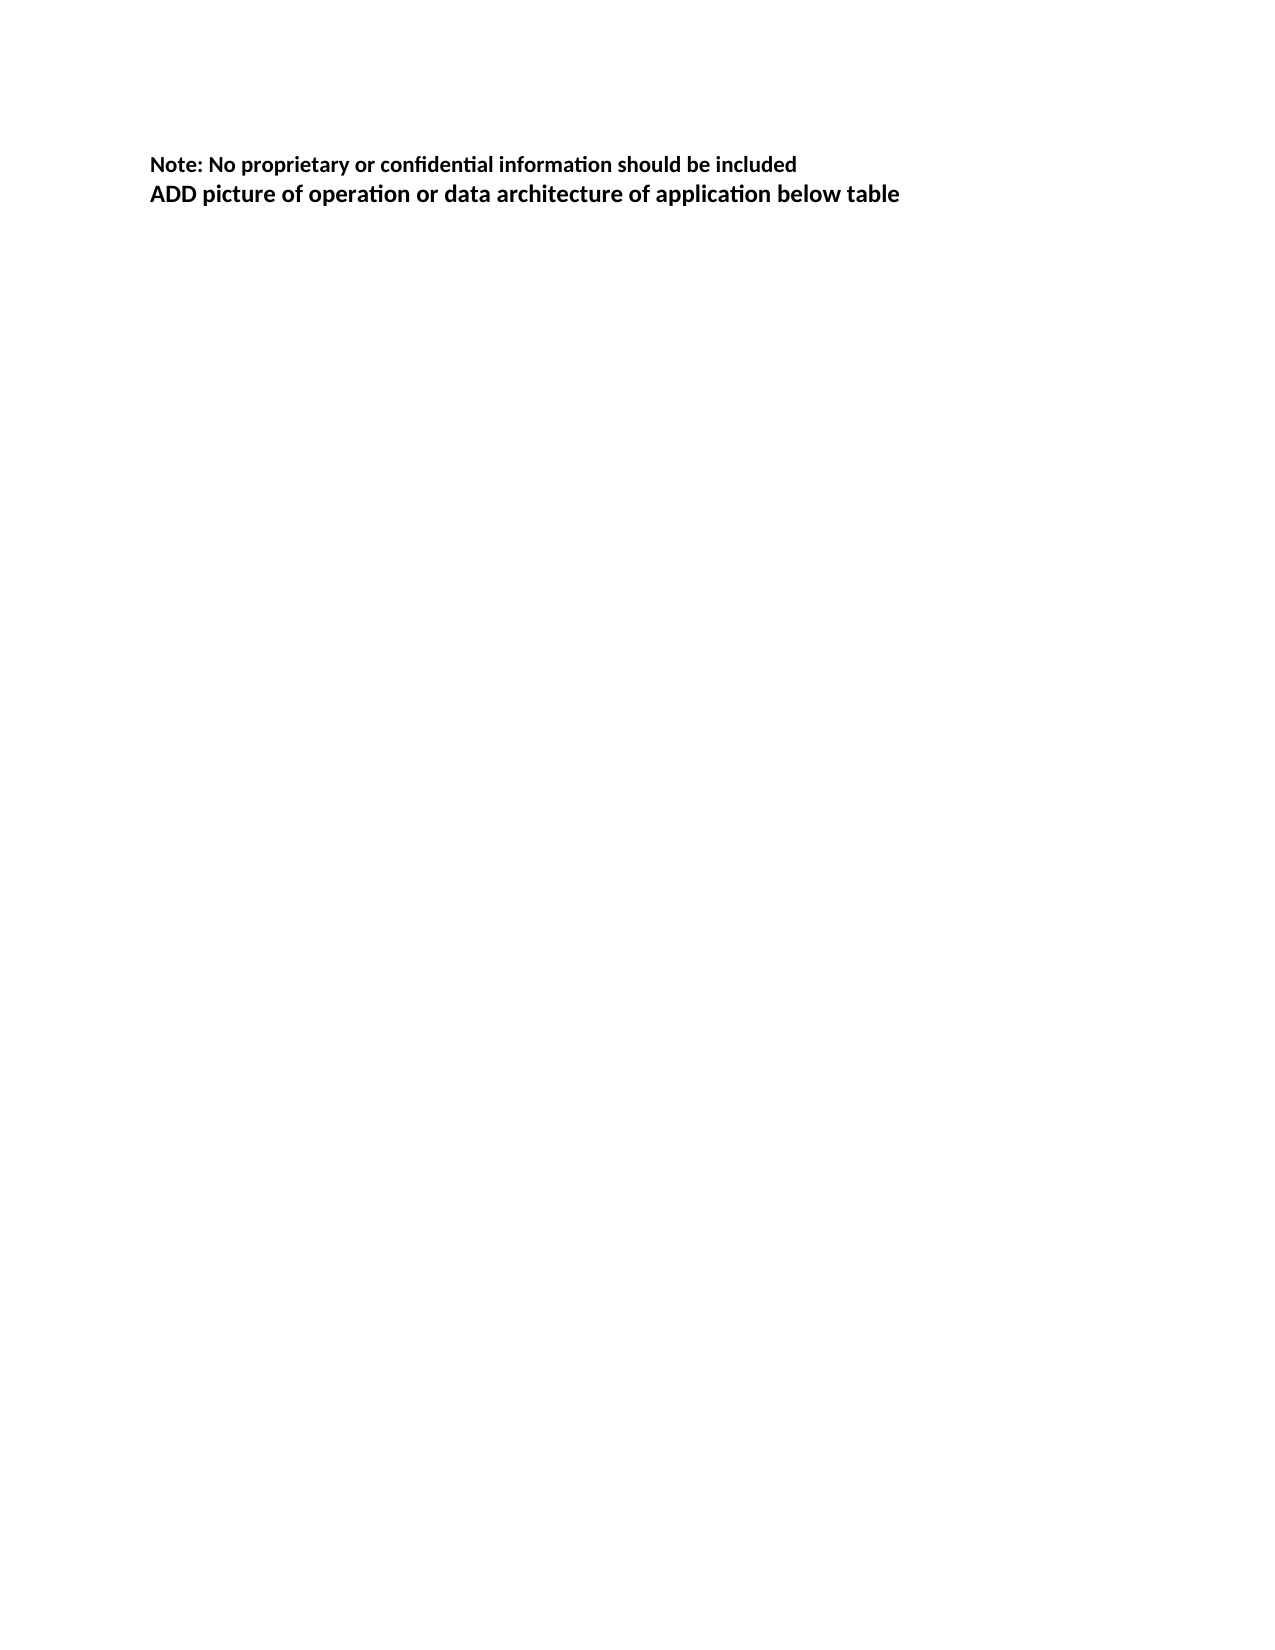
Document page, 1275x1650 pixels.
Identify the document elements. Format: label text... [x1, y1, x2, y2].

text Note: No proprietary or confidential information should be included [150, 150, 1125, 178]
text ADD picture of operation or data architecture of application below table [150, 178, 1125, 208]
